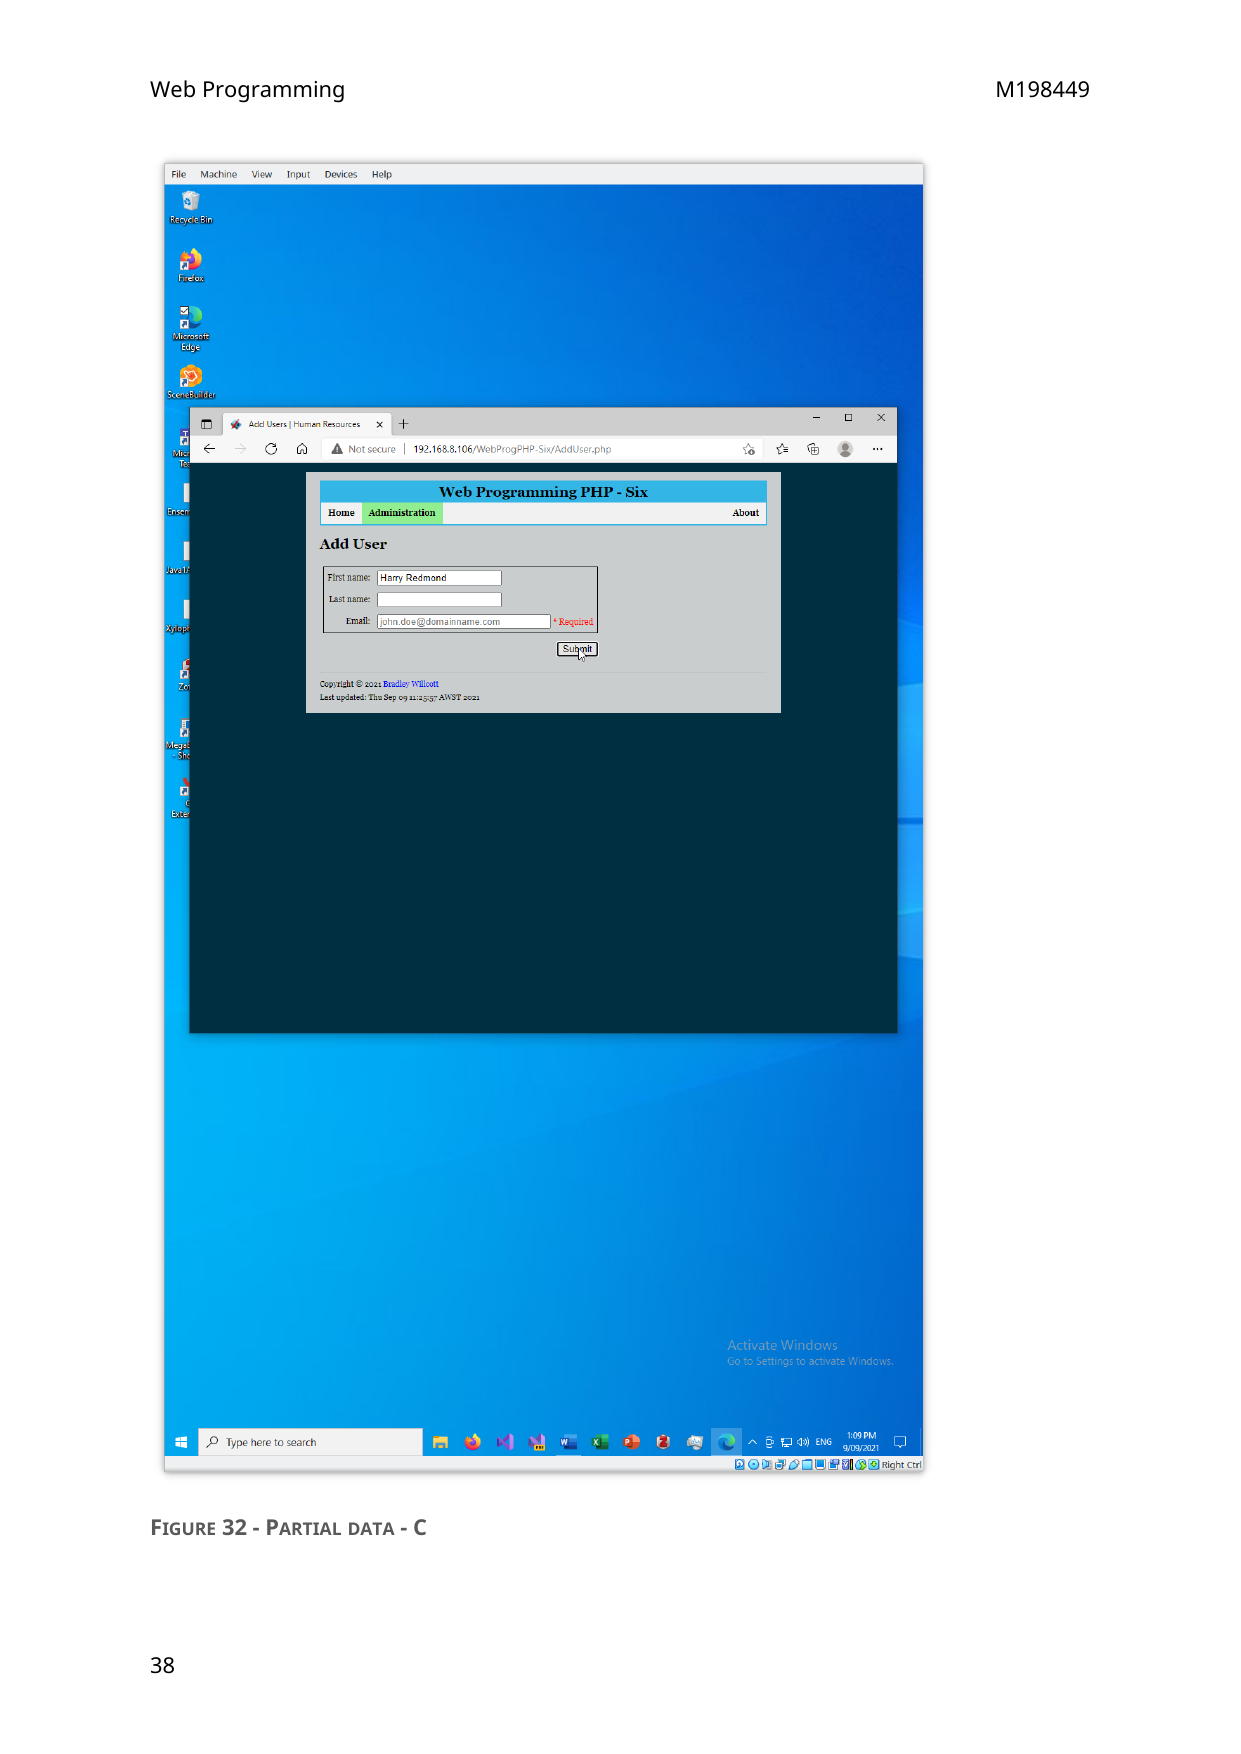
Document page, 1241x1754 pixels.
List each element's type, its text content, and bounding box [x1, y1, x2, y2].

text Figure 32 - Partial data - C [150, 1512, 1090, 1542]
picture [150, 150, 937, 1486]
